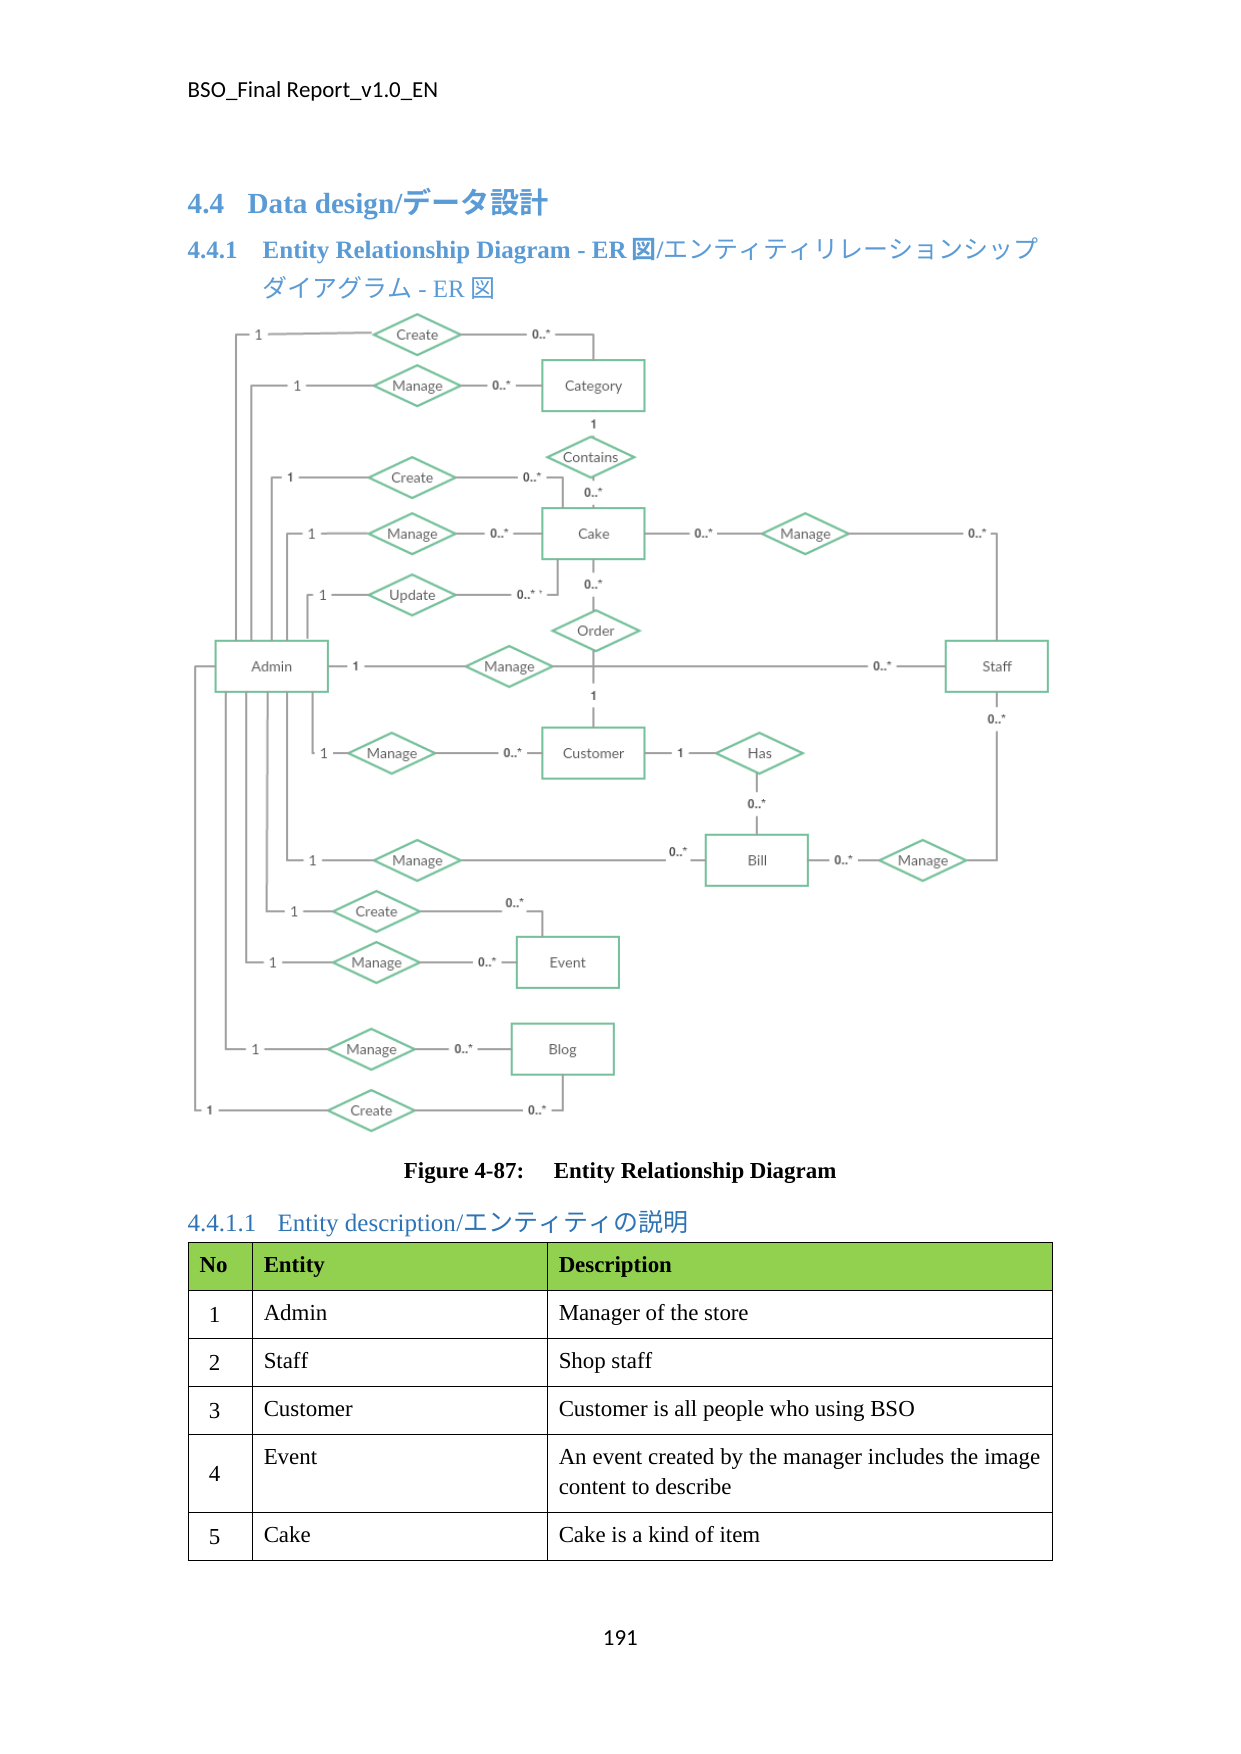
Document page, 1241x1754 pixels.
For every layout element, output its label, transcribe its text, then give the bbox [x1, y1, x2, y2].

subtitle Entity description/エンティティの説明 [187, 1203, 1053, 1239]
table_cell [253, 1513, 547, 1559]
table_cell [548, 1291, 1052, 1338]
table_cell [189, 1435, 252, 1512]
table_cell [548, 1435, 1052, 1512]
subtitle Entity Relationship Diagram - ER図/エンティティリレーションシップダイアグラム - ER図 [187, 230, 1053, 305]
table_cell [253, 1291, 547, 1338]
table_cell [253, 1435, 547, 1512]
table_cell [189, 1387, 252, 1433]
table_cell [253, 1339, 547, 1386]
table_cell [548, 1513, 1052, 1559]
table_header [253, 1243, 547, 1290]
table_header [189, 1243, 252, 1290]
picture [187, 307, 1053, 1139]
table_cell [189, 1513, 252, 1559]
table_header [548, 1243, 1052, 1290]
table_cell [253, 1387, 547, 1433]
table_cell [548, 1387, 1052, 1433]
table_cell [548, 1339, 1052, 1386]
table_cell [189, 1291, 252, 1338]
subtitle Data design/データ設計 [187, 180, 1053, 222]
text Entity Relationship Diagram [187, 1158, 1053, 1184]
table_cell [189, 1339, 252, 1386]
